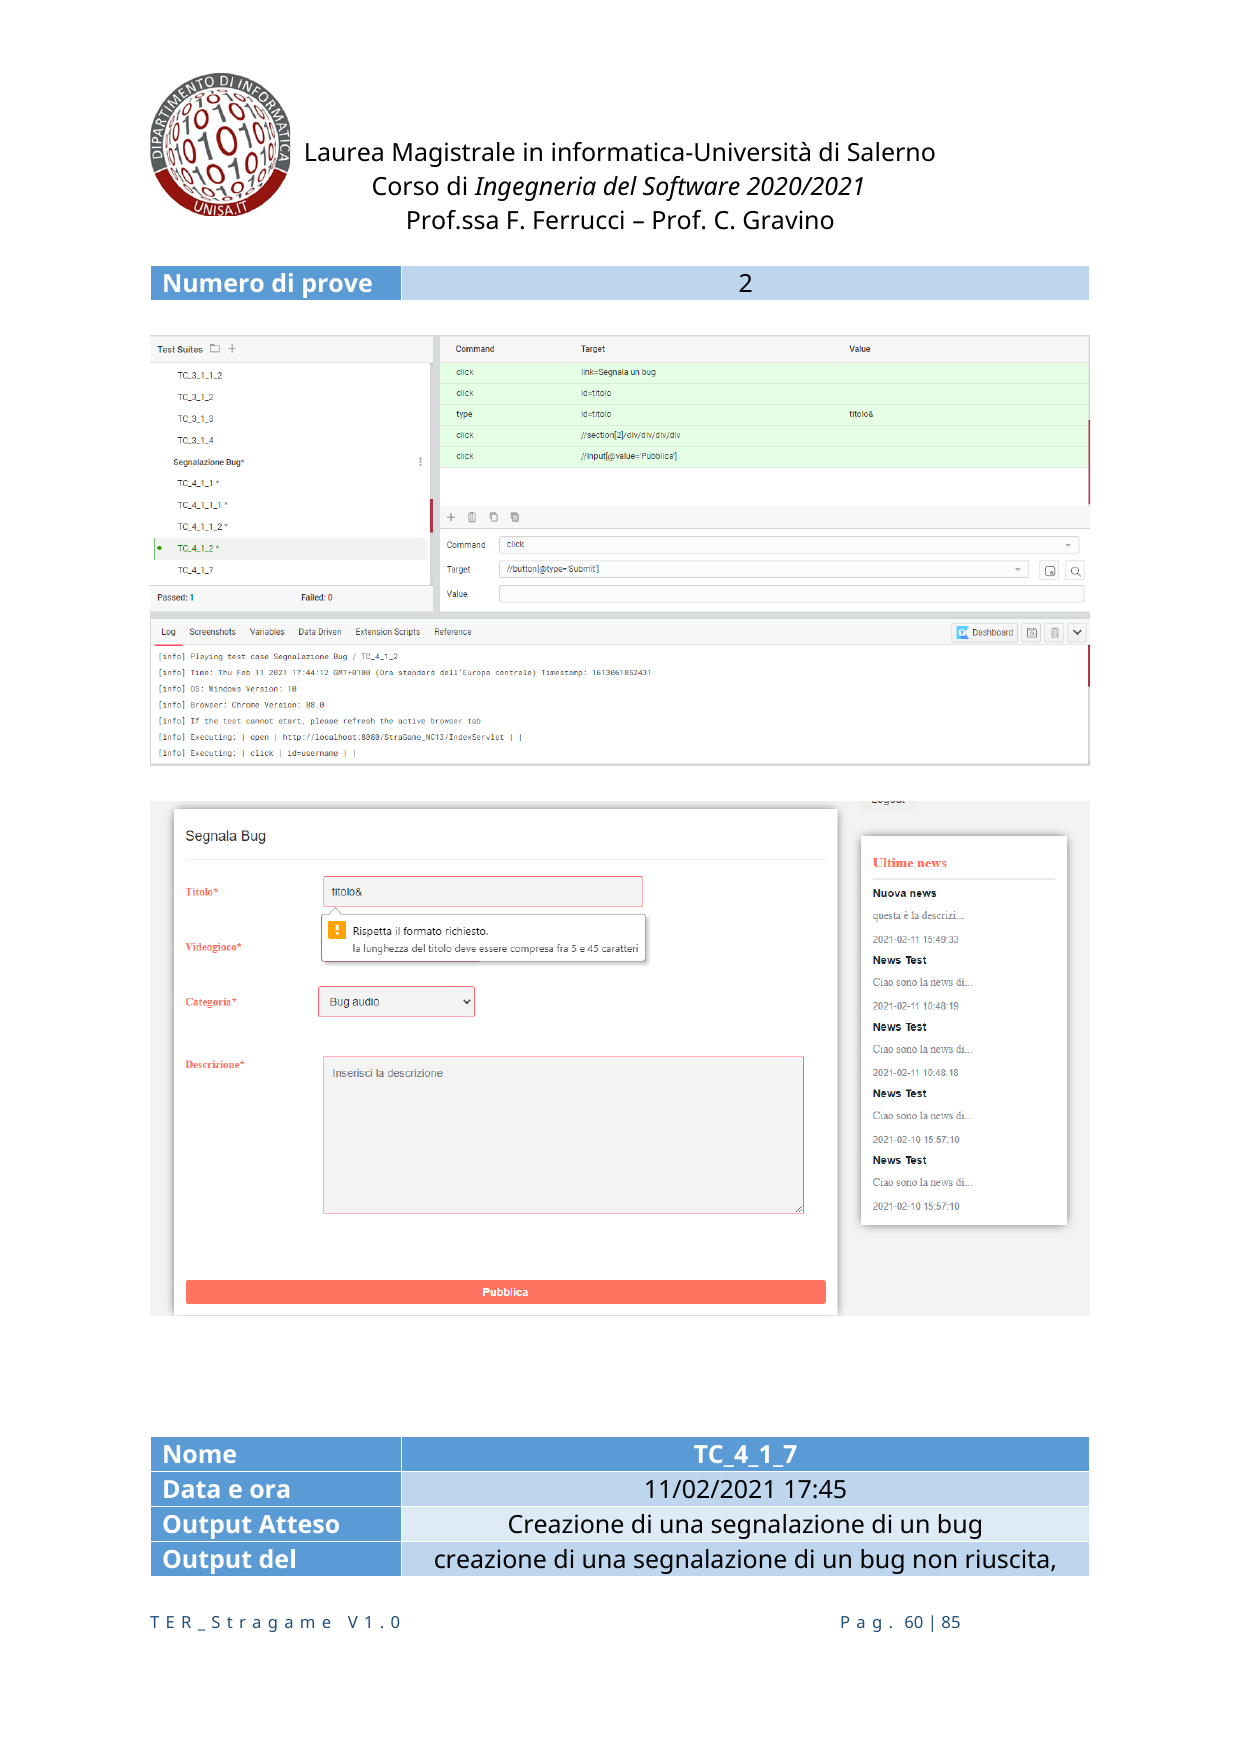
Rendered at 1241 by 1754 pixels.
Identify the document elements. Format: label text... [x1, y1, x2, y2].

table_cell Creazione di una segnalazione di un bug [402, 1507, 1089, 1541]
table_cell 2 [402, 266, 1089, 300]
picture [150, 801, 1091, 1316]
picture [150, 335, 1091, 766]
table_cell 11/02/2021 17:45 [402, 1472, 1089, 1506]
table_cell Numero di prove [151, 266, 401, 300]
table_header Nome [151, 1437, 401, 1471]
table_cell Output Atteso [151, 1507, 401, 1541]
table_cell creazione di una segnalazione di un bug non riuscita, perché il campo descrizione è vuoto [402, 1542, 1089, 1576]
table_header TC_4_1_7 [402, 1437, 1089, 1471]
table_cell Data e ora [151, 1472, 401, 1506]
picture [149, 73, 290, 215]
table_cell Output del sistema [151, 1542, 401, 1576]
